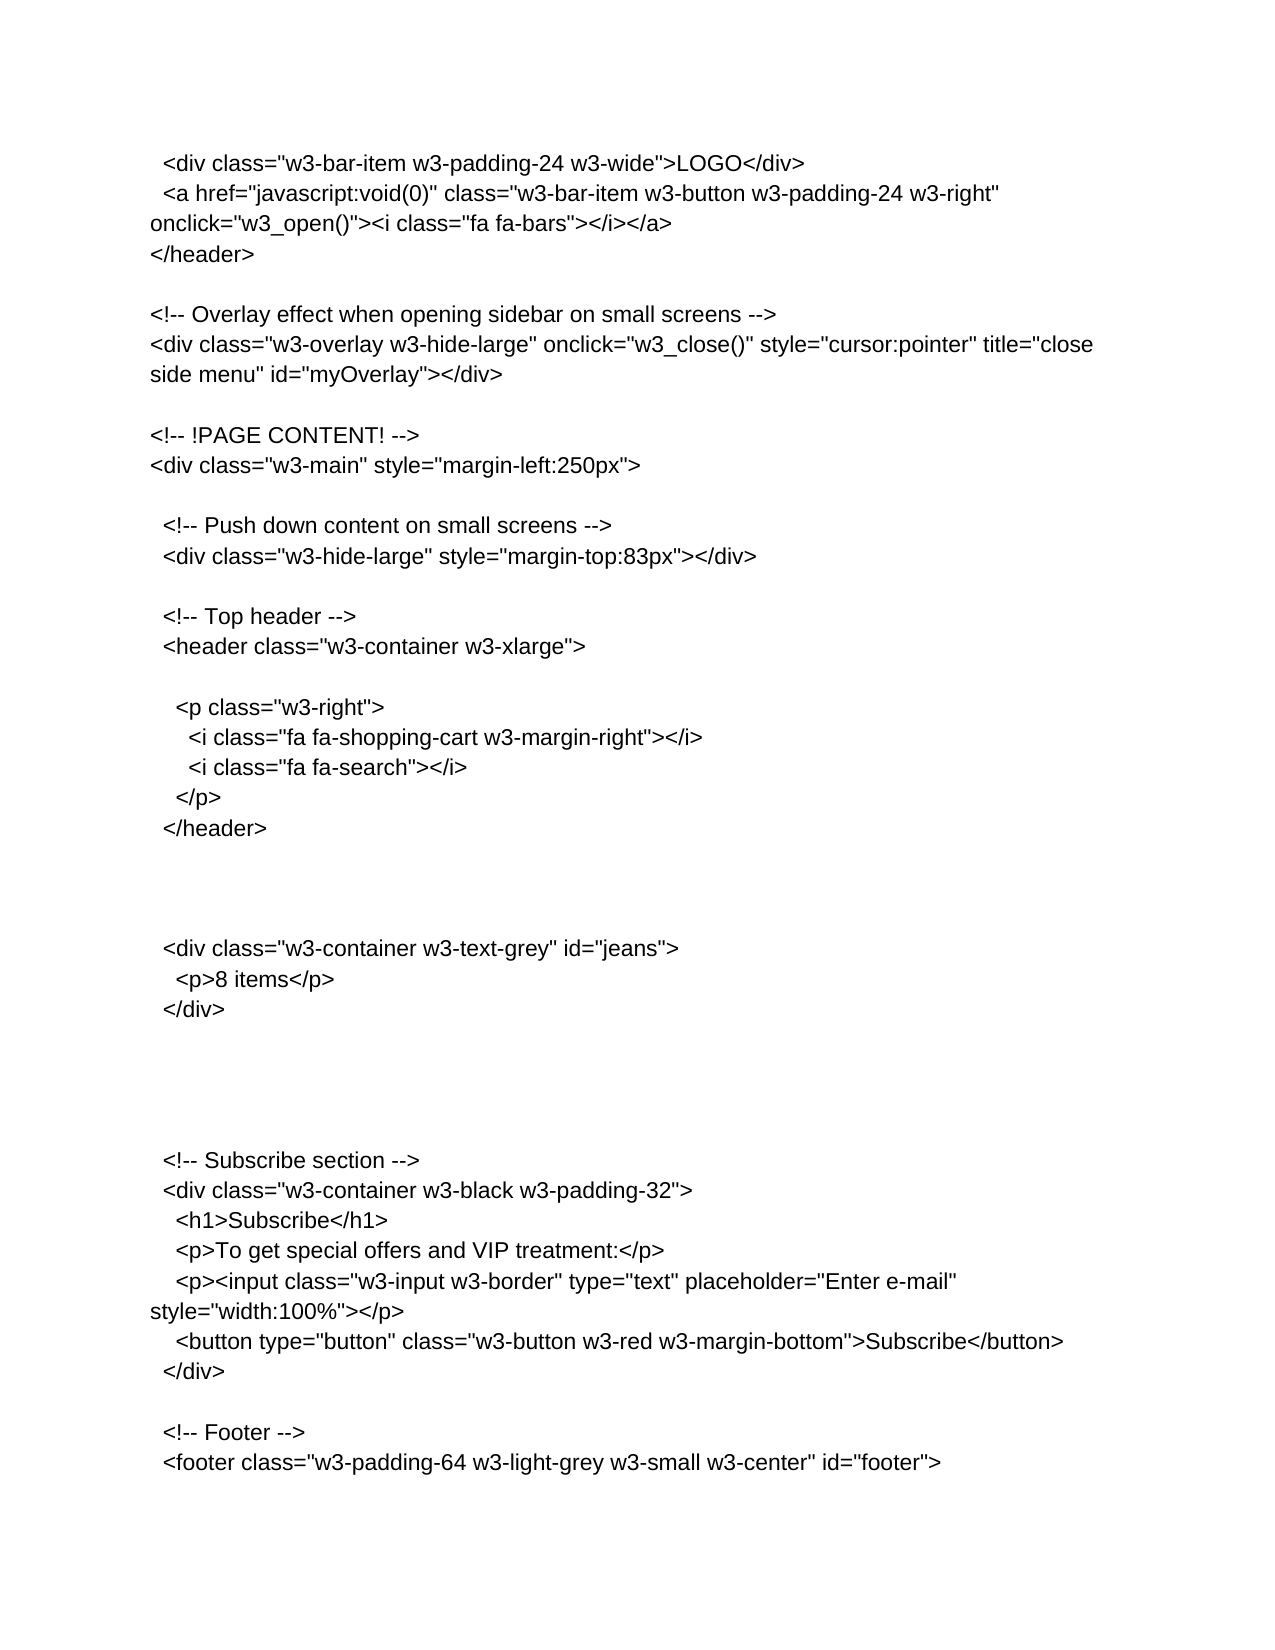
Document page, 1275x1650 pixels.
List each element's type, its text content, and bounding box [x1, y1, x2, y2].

text </div> [150, 1358, 1125, 1385]
text <p class="w3-right"> [150, 694, 1125, 720]
text <!-- !PAGE CONTENT! --> [150, 422, 1125, 448]
text <a href="javascript:void(0)" class="w3-bar-item w3-button w3-padding-24 w3-right" onclick="w3_open()"><i class="fa fa-bars"></i></a> [150, 180, 1125, 237]
text <h1>Subscribe</h1> [150, 1207, 1125, 1234]
text <button type="button" class="w3-button w3-red w3-margin-bottom">Subscribe</button> [150, 1328, 1125, 1354]
text <div class="w3-container w3-black w3-padding-32"> [150, 1177, 1125, 1203]
text </header> [150, 814, 1125, 841]
text <i class="fa fa-shopping-cart w3-margin-right"></i> [150, 724, 1125, 750]
text <p>To get special offers and VIP treatment:</p> [150, 1237, 1125, 1264]
text <header class="w3-container w3-xlarge"> [150, 633, 1125, 660]
text <div class="w3-container w3-text-grey" id="jeans"> [150, 935, 1125, 962]
text <!-- Top header --> [150, 603, 1125, 629]
text <!-- Footer --> [150, 1419, 1125, 1445]
text <div class="w3-overlay w3-hide-large" onclick="w3_close()" style="cursor:pointer" title="close side menu" id="myOverlay"></div> [150, 331, 1125, 388]
text <i class="fa fa-search"></i> [150, 754, 1125, 781]
text <!-- Push down content on small screens --> [150, 512, 1125, 539]
text <div class="w3-bar-item w3-padding-24 w3-wide">LOGO</div> [150, 150, 1125, 176]
text <div class="w3-main" style="margin-left:250px"> [150, 452, 1125, 478]
text <footer class="w3-padding-64 w3-light-grey w3-small w3-center" id="footer"> [150, 1449, 1125, 1475]
text <p>8 items</p> [150, 966, 1125, 992]
text <p><input class="w3-input w3-border" type="text" placeholder="Enter e-mail" style="width:100%"></p> [150, 1268, 1125, 1324]
text </header> [150, 241, 1125, 267]
text </div> [150, 996, 1125, 1022]
text </p> [150, 784, 1125, 811]
text <!-- Overlay effect when opening sidebar on small screens --> [150, 301, 1125, 327]
text <div class="w3-hide-large" style="margin-top:83px"></div> [150, 543, 1125, 569]
text <!-- Subscribe section --> [150, 1147, 1125, 1173]
